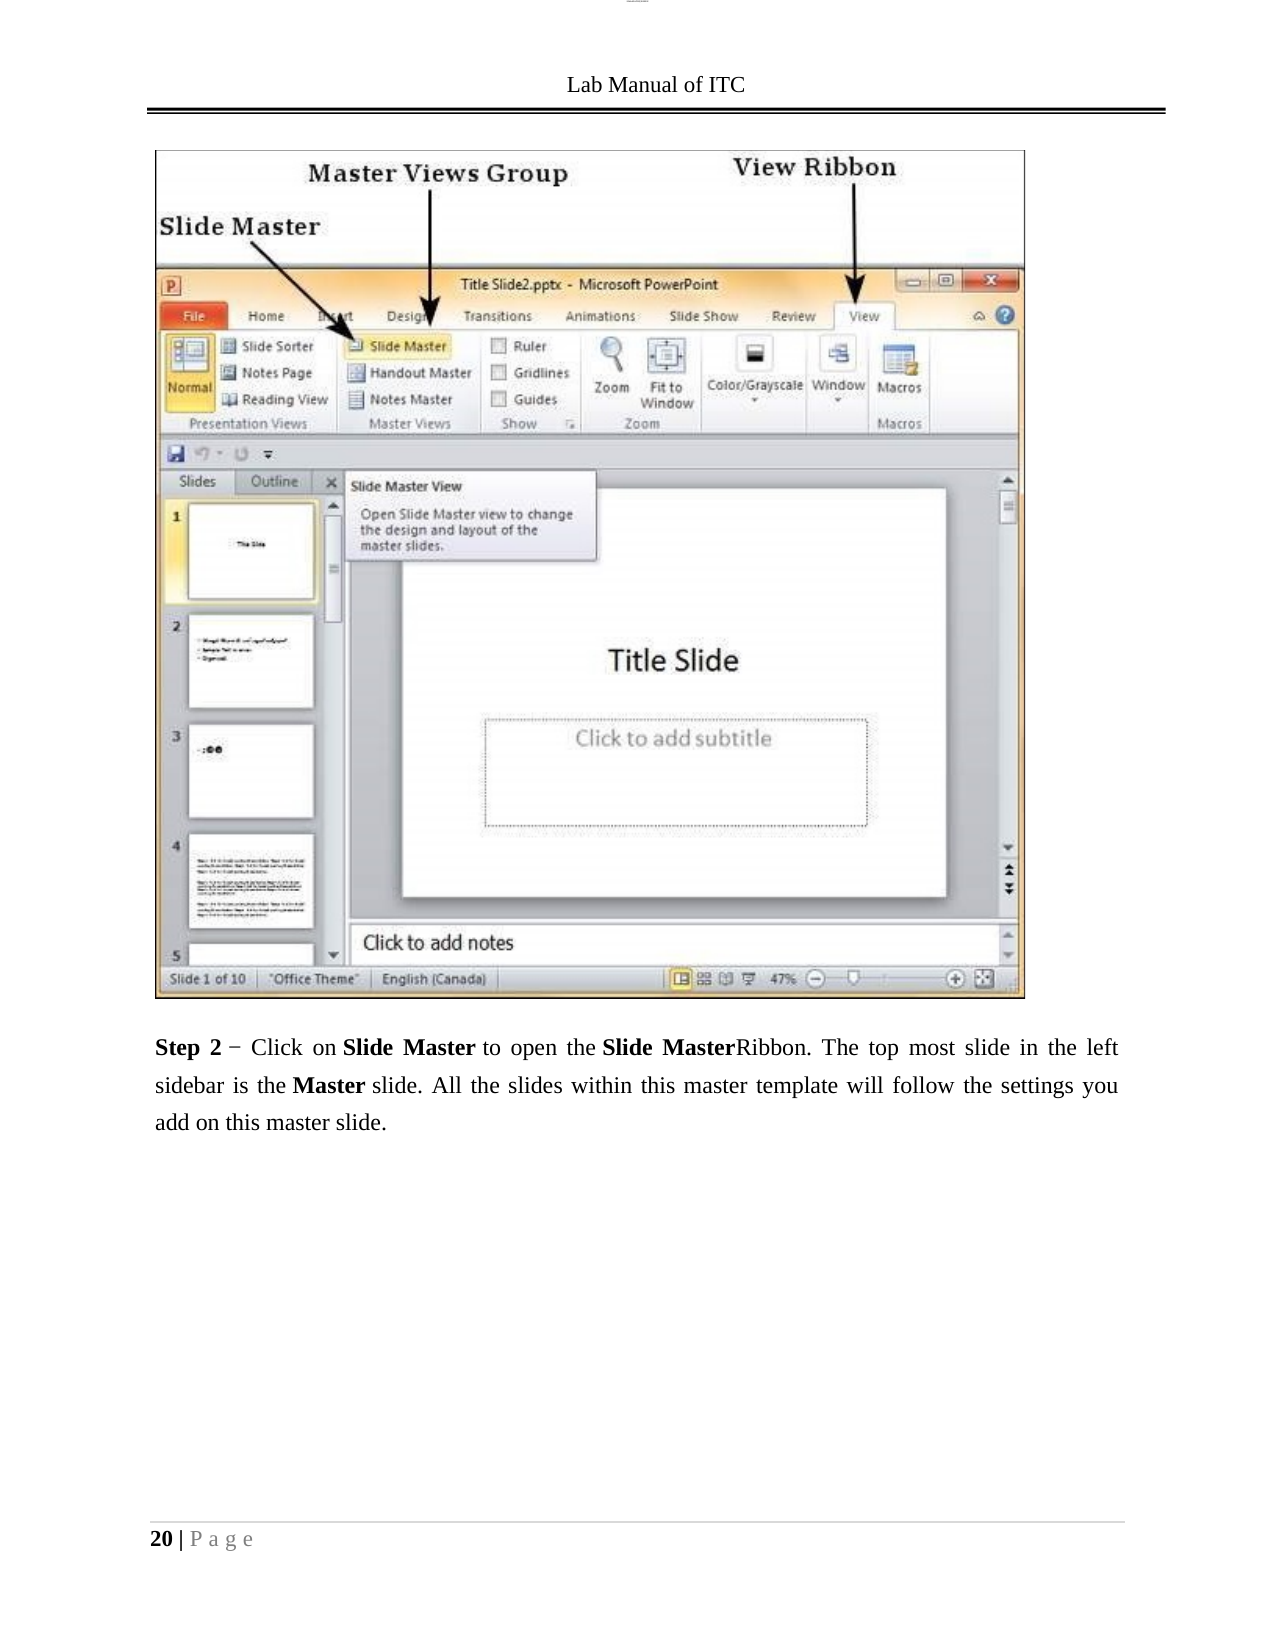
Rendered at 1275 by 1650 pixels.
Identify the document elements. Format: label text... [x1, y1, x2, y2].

picture [155, 150, 1026, 999]
text Step 2 − Click on Slide Master to open the Slide MasterRibbon. The top most slide in the left sidebar is the Master slide. All the slides within this master template will follow the settings you add on this master slide. [155, 1093, 1120, 1136]
text Step 2 − Click on Slide Master to open the Slide MasterRibbon. The top most slide in the left sidebar is the Master slide. All the slides within this master template will follow the settings you add on this master slide. [155, 1023, 1120, 1077]
